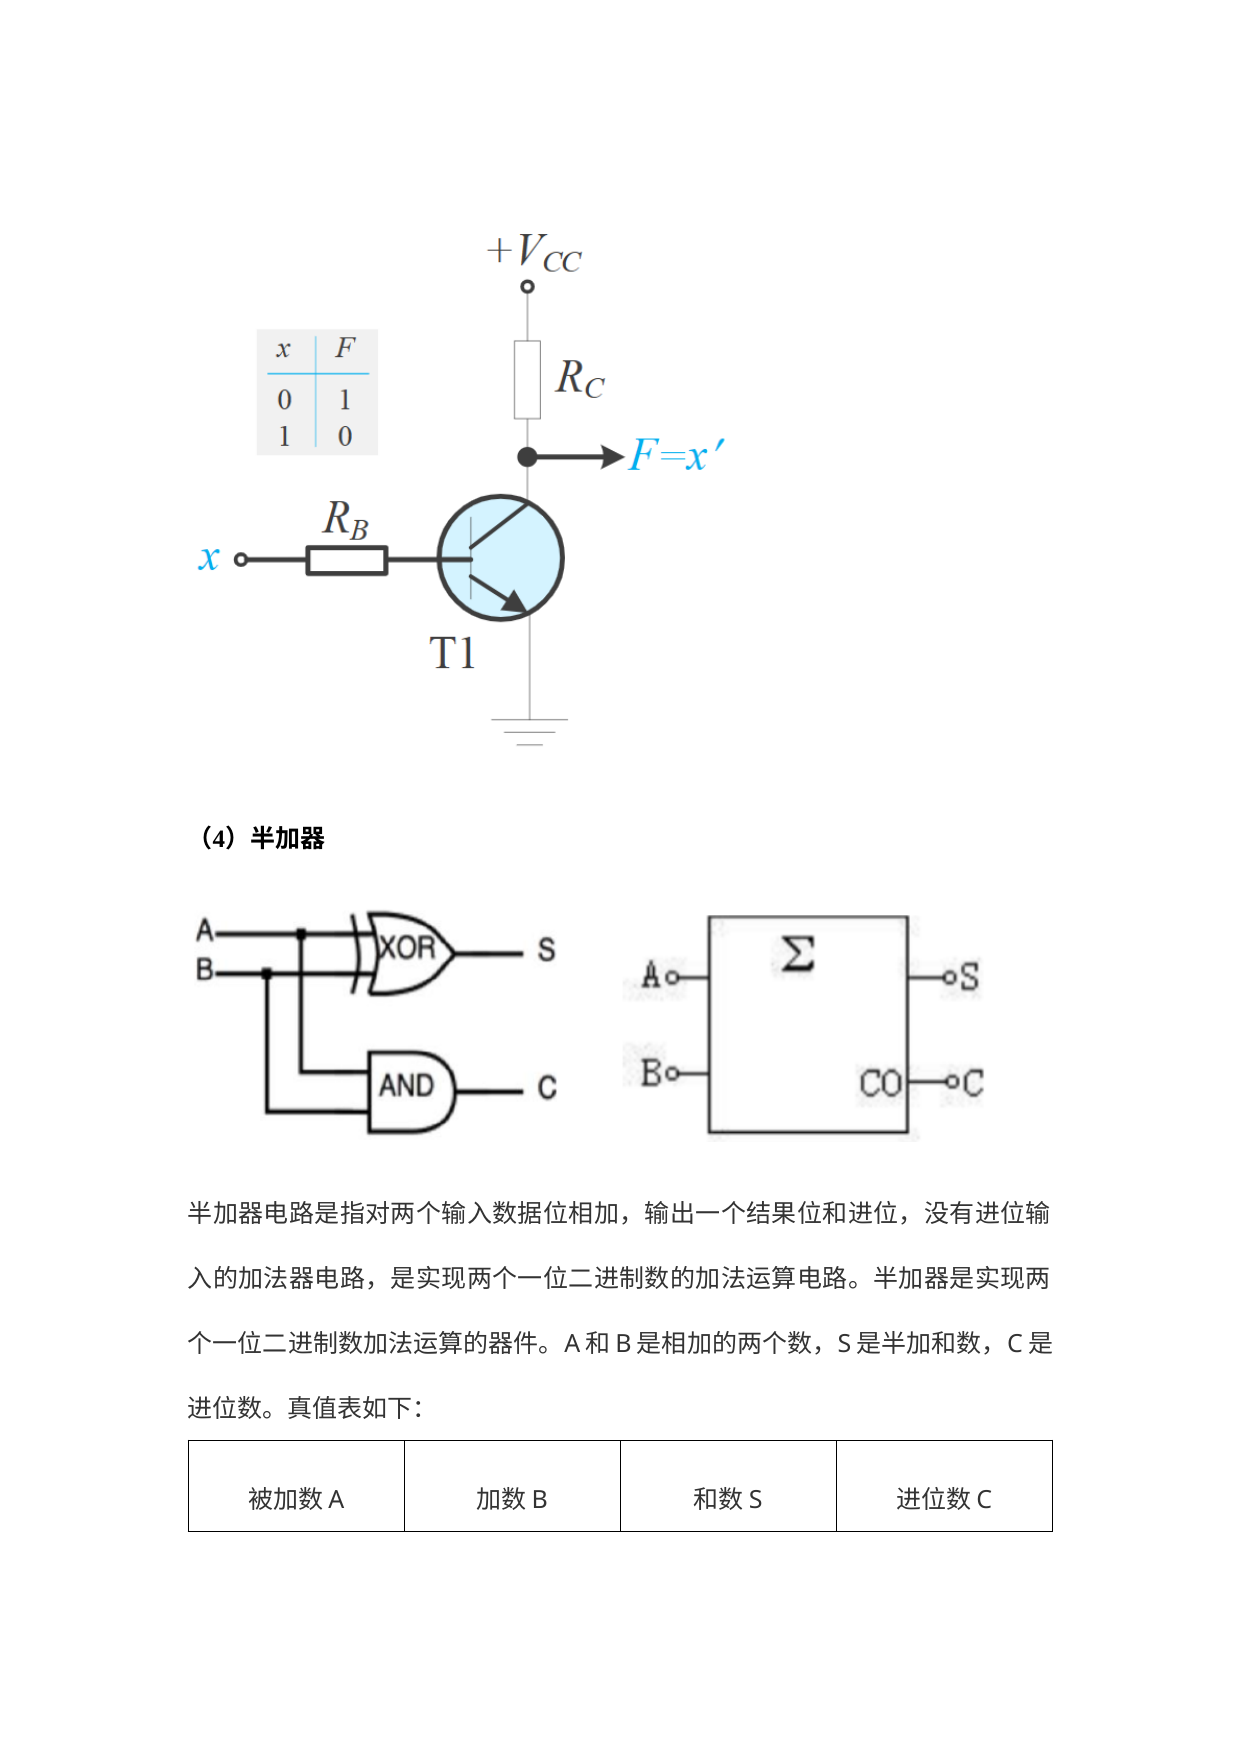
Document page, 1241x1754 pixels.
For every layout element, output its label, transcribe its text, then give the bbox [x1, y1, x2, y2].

picture [187, 162, 731, 761]
table_header 进位数C [837, 1441, 1052, 1531]
picture [187, 908, 593, 1142]
picture [614, 894, 1024, 1142]
table_header 和数S [621, 1441, 836, 1531]
table_header 加数B [405, 1441, 620, 1531]
table_header 被加数A [189, 1441, 404, 1531]
text 半加器电路是指对两个输入数据位相加，输出一个结果位和进位，没有进位输入的加法器电路，是实现两个一位二进制数的加法运算电路。半加器是实现两个一位二进制数加法运算的器件。A和B是相加的两个数，S是半加和数，C是进位数。真值表如下： [187, 1179, 1053, 1439]
list 半加器 [187, 804, 1053, 869]
